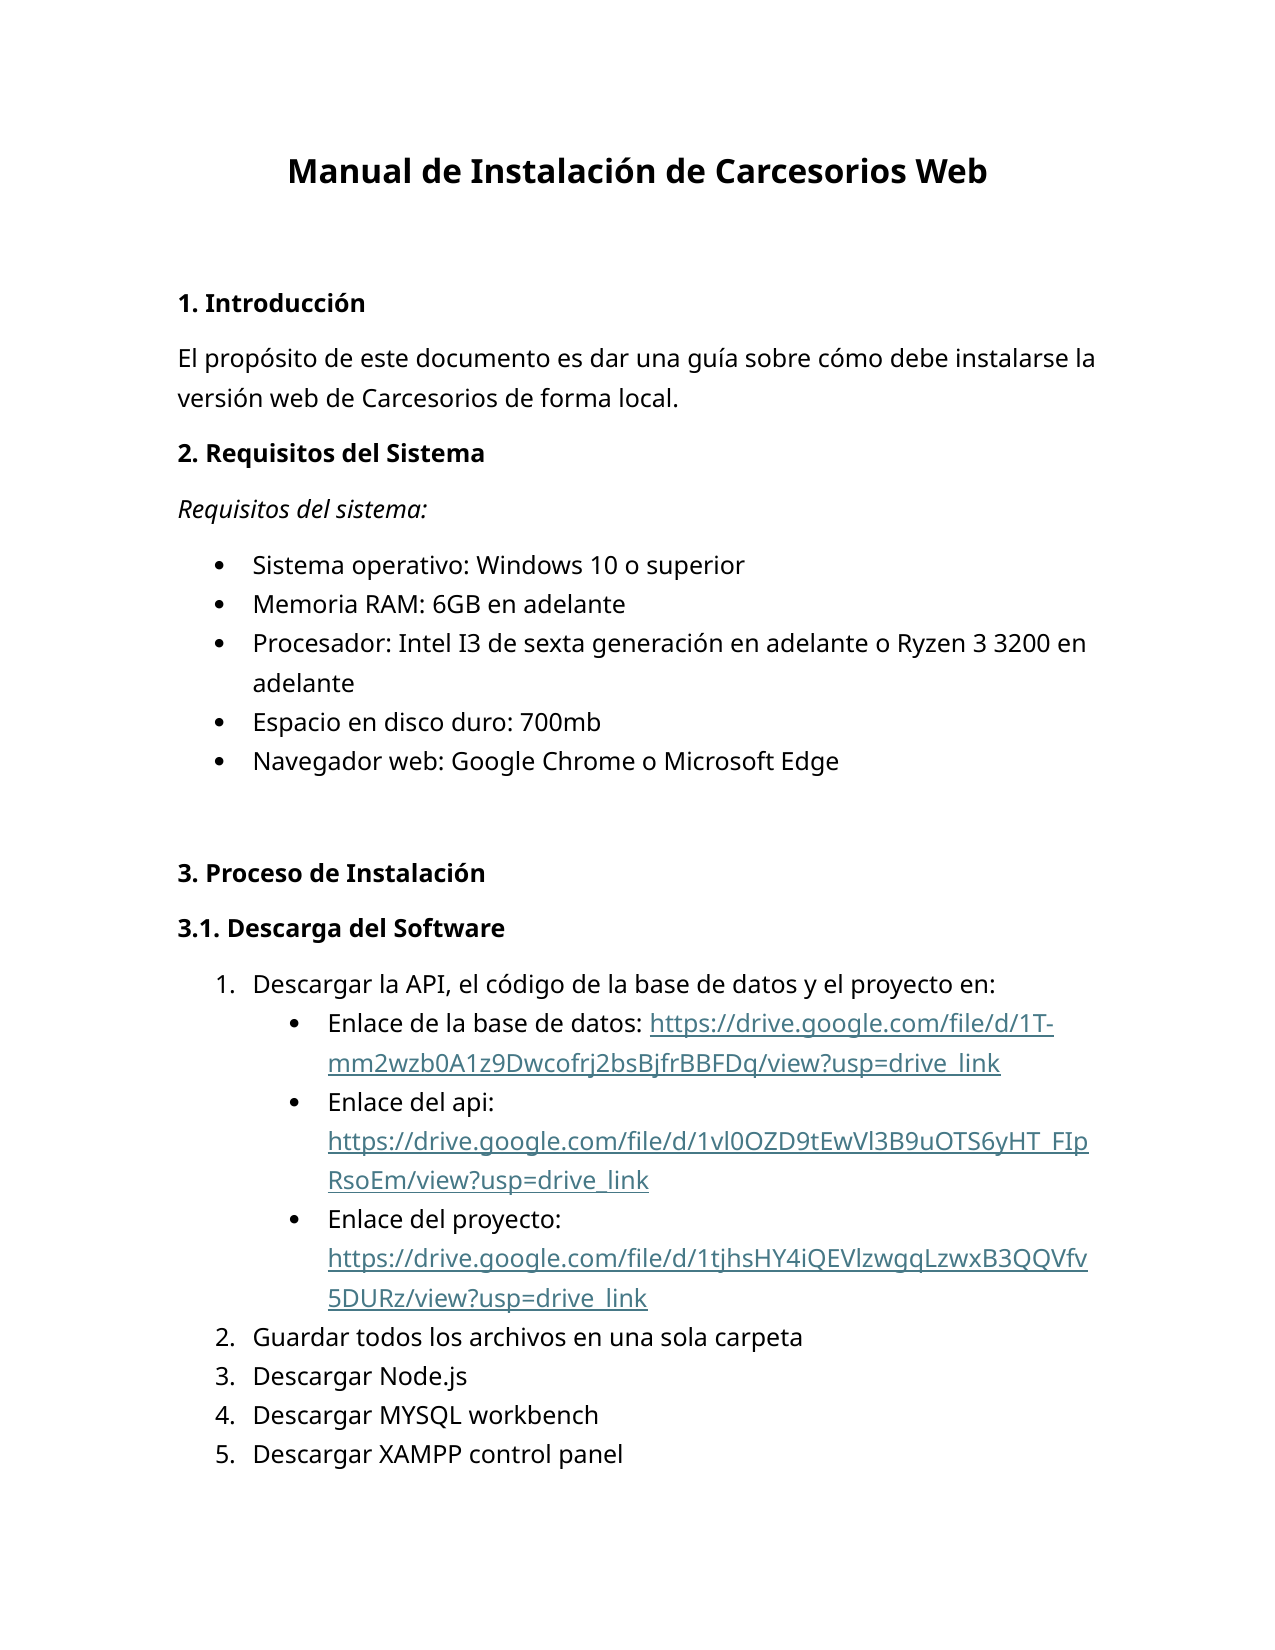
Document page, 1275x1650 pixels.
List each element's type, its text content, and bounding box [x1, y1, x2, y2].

list Memoria RAM: 6GB en adelante [215, 587, 1098, 621]
text El propósito de este documento es dar una guía sobre cómo debe instalarse la versión web de Carcesorios de forma local. [177, 341, 1098, 414]
list Enlace del proyecto: https://drive.google.com/file/d/1tjhsHY4iQEVlzwgqLzwxB3QQVfv5DURz/view?usp=drive_link [290, 1202, 1098, 1314]
text 1. Introducción [177, 285, 1098, 319]
text 3.1. Descarga del Software [177, 911, 1098, 945]
text Requisitos del sistema: [177, 492, 1098, 526]
list Procesador: Intel I3 de sexta generación en adelante o Ryzen 3 3200 en adelante [215, 626, 1098, 699]
list Espacio en disco duro: 700mb [215, 704, 1098, 738]
list Enlace del api: https://drive.google.com/file/d/1vl0OZD9tEwVl3B9uOTS6yHT_FIpRsoEm/view?usp=drive_link [290, 1084, 1098, 1197]
list Sistema operativo: Windows 10 o superior [215, 548, 1098, 582]
list Descargar MYSQL workbench [215, 1398, 1098, 1432]
list Descargar XAMPP control panel [215, 1437, 1098, 1471]
text 2. Requisitos del Sistema [177, 436, 1098, 470]
list Descargar la API, el código de la base de datos y el proyecto en: [215, 967, 1098, 1001]
text Manual de Instalación de Carcesorios Web [177, 148, 1098, 193]
list Guardar todos los archivos en una sola carpeta [215, 1319, 1098, 1353]
list Navegador web: Google Chrome o Microsoft Edge [215, 744, 1098, 778]
text 3. Proceso de Instalación [177, 855, 1098, 889]
list Descargar Node.js [215, 1359, 1098, 1393]
list Enlace de la base de datos: https://drive.google.com/file/d/1T-mm2wzb0A1z9Dwcofrj2bsBjfrBBFDq/view?usp=drive_link [290, 1006, 1098, 1079]
